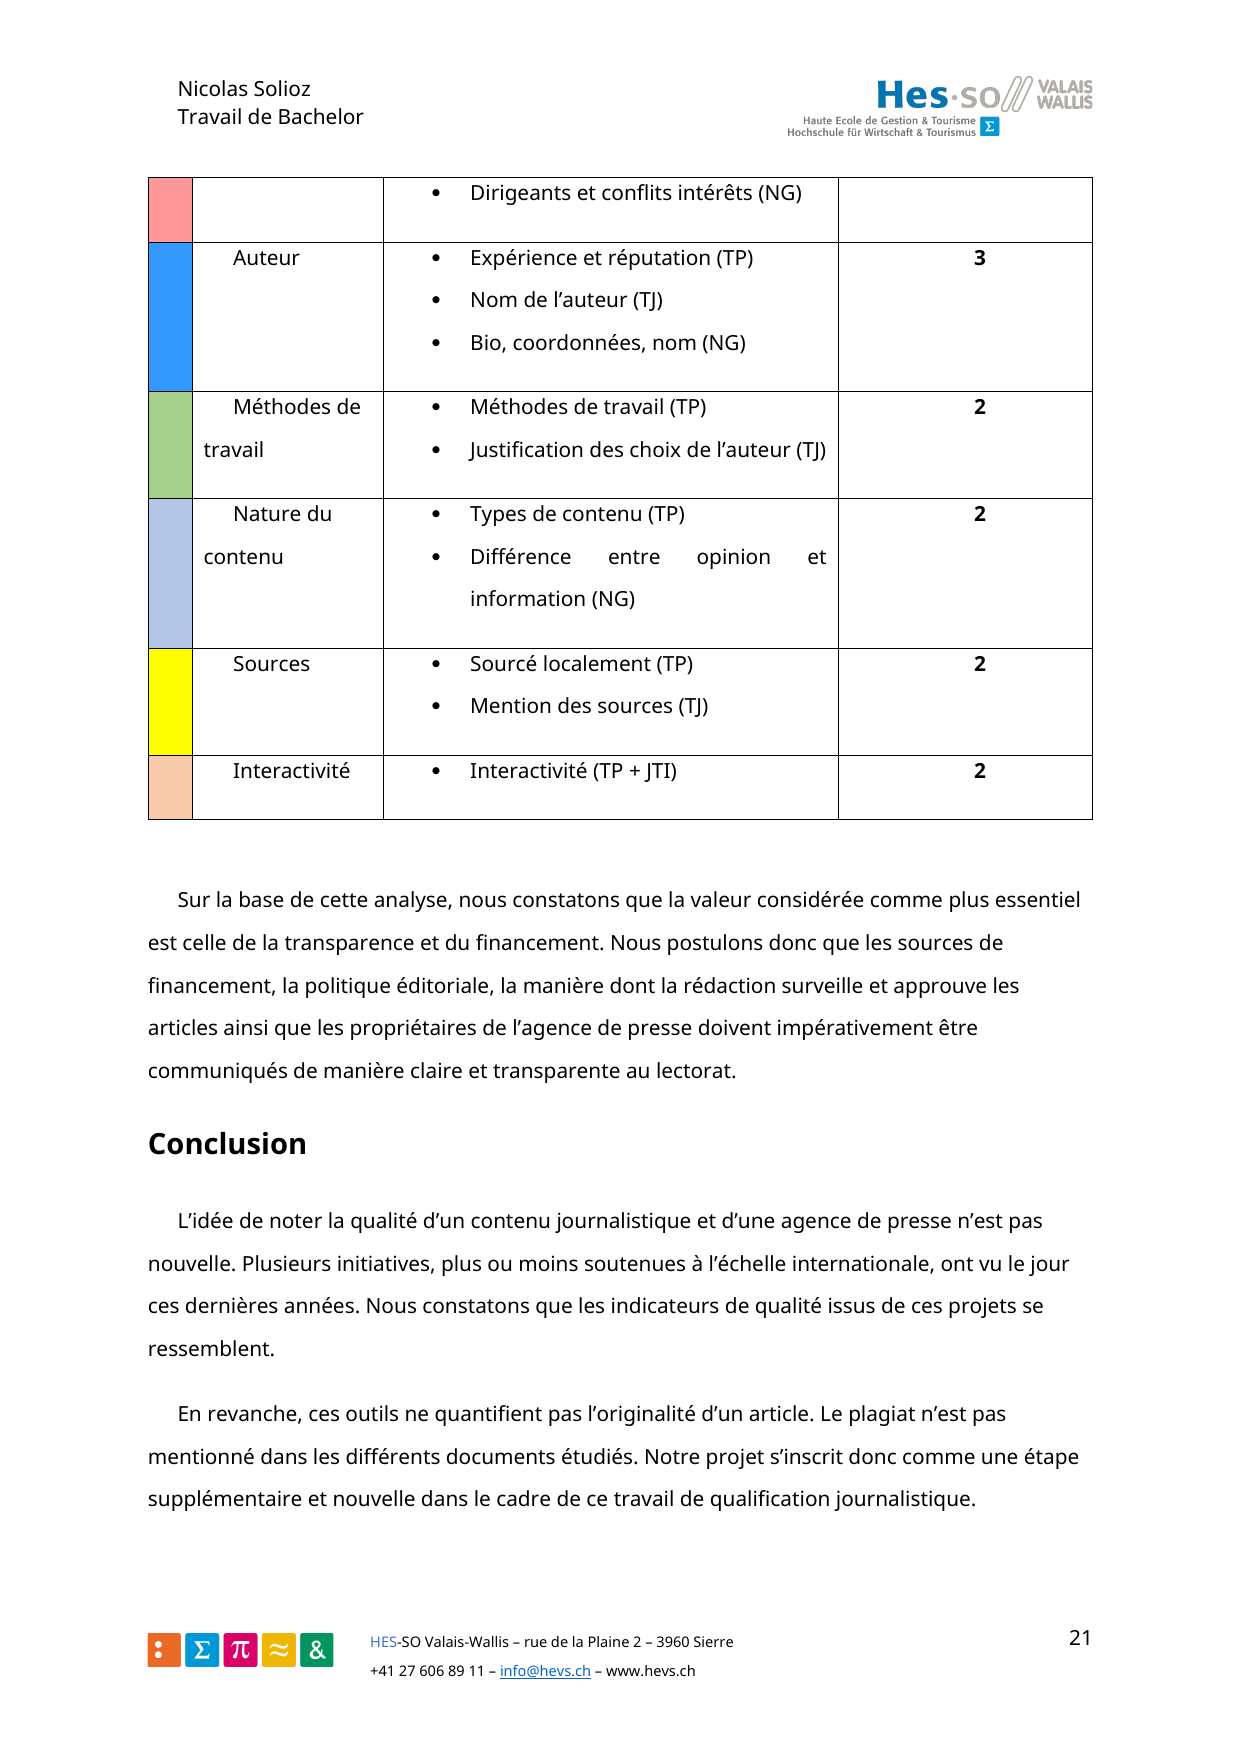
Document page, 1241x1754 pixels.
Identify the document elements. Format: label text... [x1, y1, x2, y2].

table_cell Auteur [193, 243, 383, 391]
table_cell [149, 756, 192, 819]
picture [196, 1654, 209, 1658]
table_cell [384, 178, 838, 242]
subtitle Conclusion [148, 1124, 1093, 1163]
table_cell [149, 243, 192, 391]
table_cell 2 [839, 756, 1092, 819]
table_cell [149, 178, 192, 242]
table_cell Sourcé localement (TP) Mention des sources (TJ) [384, 649, 838, 755]
table_cell [149, 392, 192, 498]
table_cell Interactivité (TP + JTI) [384, 756, 838, 819]
text L’idée de noter la qualité d’un contenu journalistique et d’une agence de presse n’est pas nouvelle. Plusieurs initiatives, plus ou moins soutenues à l’échelle internationale, ont vu le jour ces dernières années. Nous constatons que les indicateurs de qualité issus de ces projets se ressemblent. [148, 1206, 1093, 1362]
table_cell 6 [839, 178, 1092, 242]
table_cell Interactivité [193, 756, 383, 819]
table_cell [193, 178, 383, 242]
picture [147, 1633, 185, 1667]
table_cell 2 [839, 649, 1092, 755]
text Sur la base de cette analyse, nous constatons que la valeur considérée comme plus essentiel est celle de la transparence et du financement. Nous postulons donc que les sources de financement, la politique éditoriale, la manière dont la rédaction surveille et approuve les articles ainsi que les propriétaires de l’agence de presse doivent impérativement être communiqués de manière claire et transparente au lectorat. [148, 886, 1093, 1084]
table_cell [149, 649, 192, 755]
table_cell Nature du contenu [193, 499, 383, 648]
table_cell 2 [839, 392, 1092, 498]
table_cell [149, 499, 192, 648]
table_cell Méthodes de travail (TP) Justification des choix de l’auteur (TJ) [384, 392, 838, 498]
table_cell Expérience et réputation (TP) Nom de l’auteur (TJ) Bio, coordonnées, nom (NG) [384, 243, 838, 391]
picture [196, 1642, 202, 1652]
picture [788, 76, 1093, 136]
table_cell Types de contenu (TP) Différence entre opinion et information (NG) [384, 499, 838, 648]
table_cell Méthodes de travail [193, 392, 383, 498]
table_cell 2 [839, 499, 1092, 648]
table_cell 3 [839, 243, 1092, 391]
table_cell Sources [193, 649, 383, 755]
picture [219, 1633, 334, 1667]
text En revanche, ces outils ne quantifient pas l’originalité d’un article. Le plagiat n’est pas mentionné dans les différents documents étudiés. Notre projet s’inscrit donc comme une étape supplémentaire et nouvelle dans le cadre de ce travail de qualification journalistique. [148, 1399, 1093, 1513]
